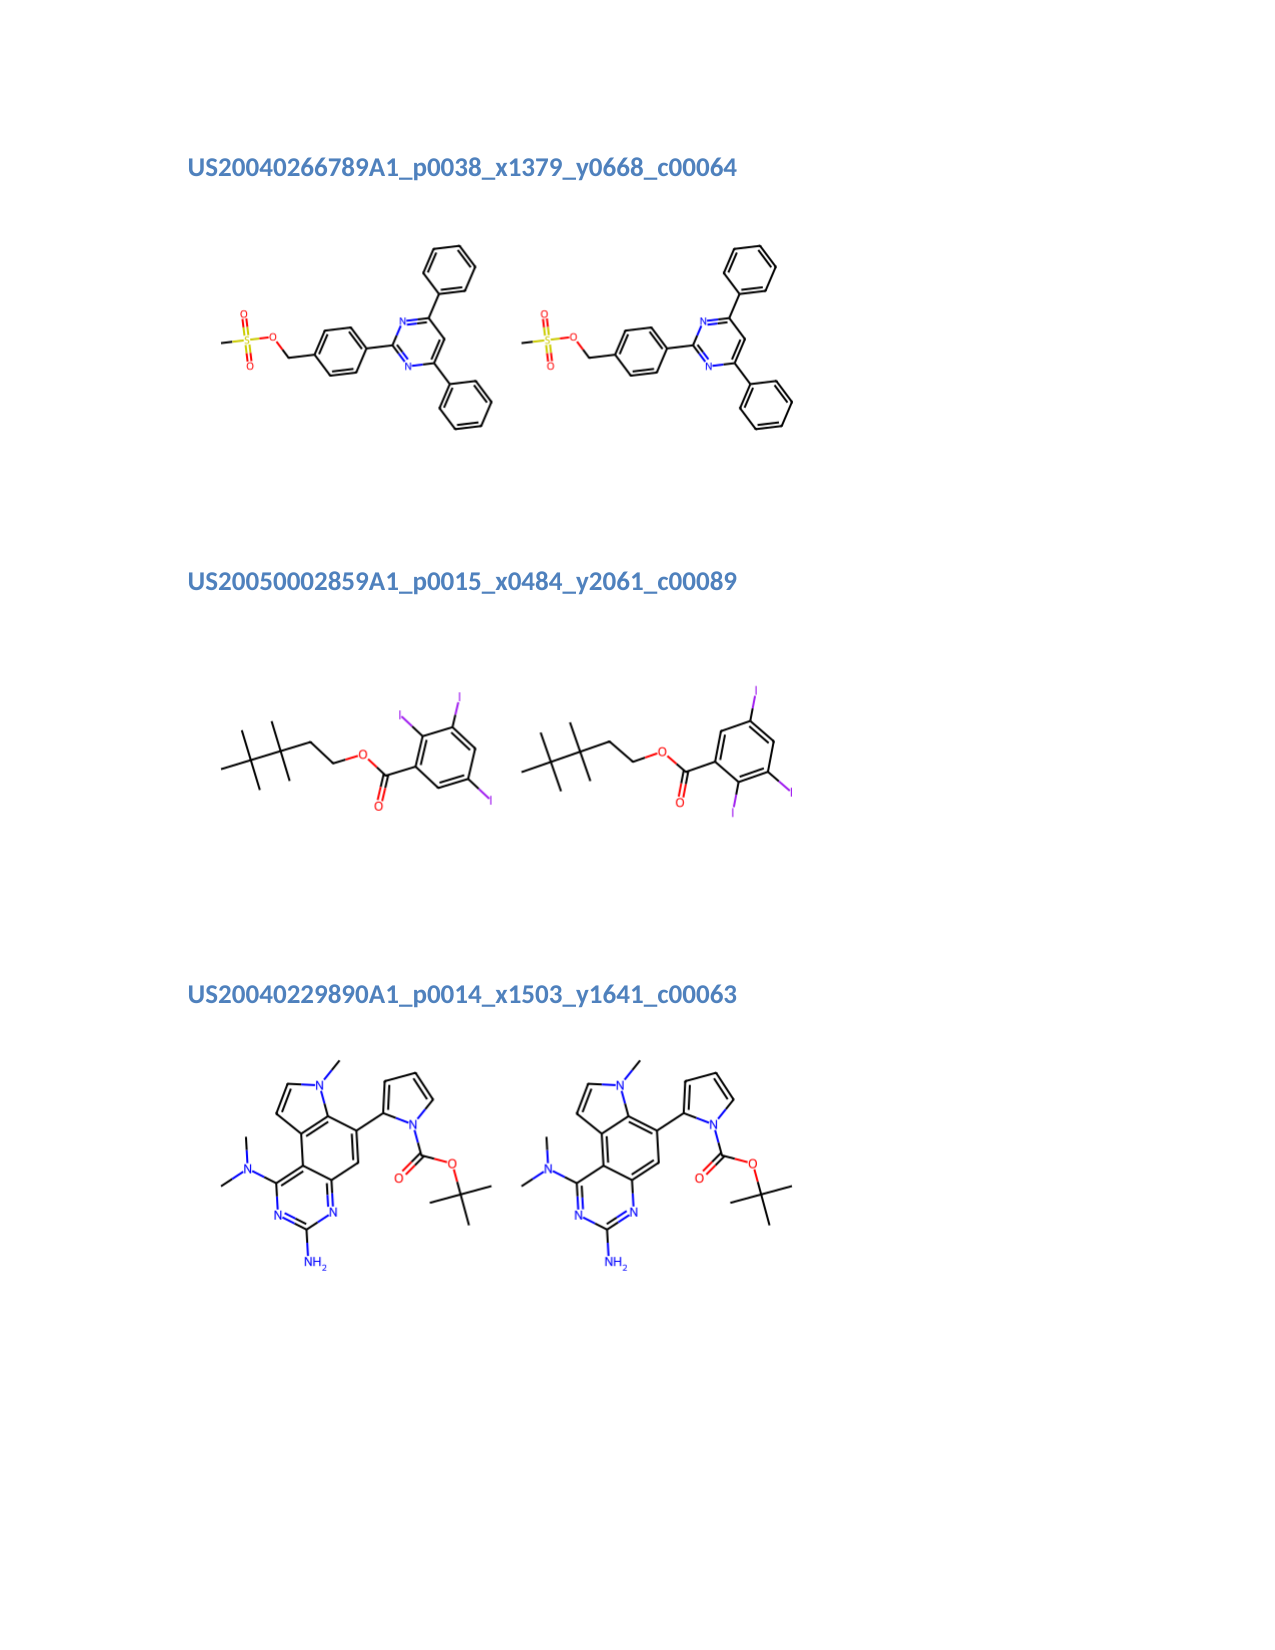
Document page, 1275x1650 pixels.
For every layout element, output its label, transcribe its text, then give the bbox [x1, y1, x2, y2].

subtitle US20040266789A1_p0038_x1379_y0668_c00064 [187, 150, 1087, 183]
picture [206, 187, 807, 488]
picture [206, 601, 807, 902]
subtitle US20050002859A1_p0015_x0484_y2061_c00089 [187, 564, 1087, 597]
picture [206, 1015, 807, 1316]
subtitle US20040229890A1_p0014_x1503_y1641_c00063 [187, 977, 1087, 1010]
